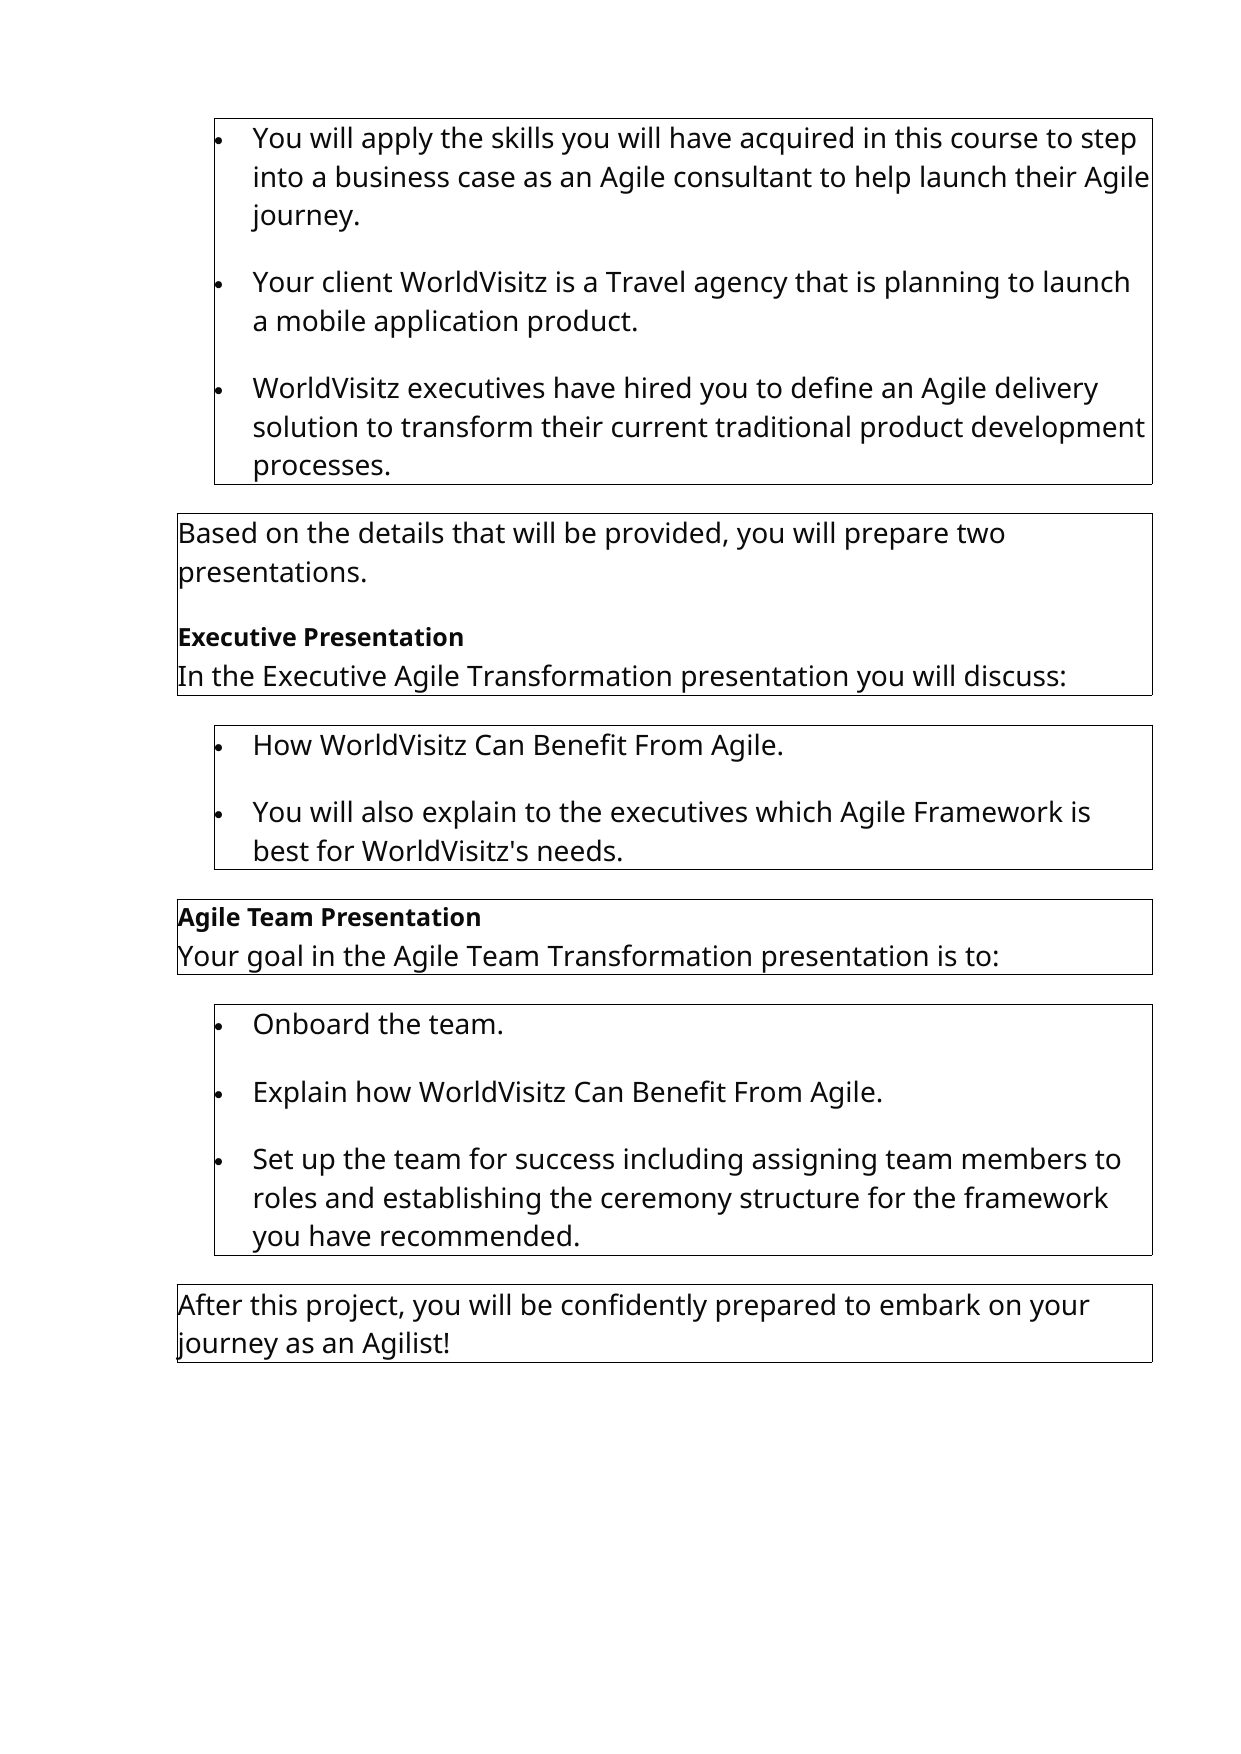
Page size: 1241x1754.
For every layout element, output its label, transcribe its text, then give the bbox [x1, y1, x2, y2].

subtitle Agile Team Presentation [178, 900, 1152, 933]
subtitle Executive Presentation [178, 619, 1152, 654]
text Your goal in the Agile Team Transformation presentation is to: [178, 936, 1152, 974]
list Your client WorldVisitz is a Travel agency that is planning to launch a mobile application product. [215, 262, 1152, 339]
list You will apply the skills you will have acquired in this course to step into a business case as an Agile consultant to help launch their Agile journey. [215, 119, 1152, 234]
list Onboard the team. [215, 1005, 1152, 1043]
text After this project, you will be confidently prepared to embark on your journey as an Agilist! [178, 1285, 1152, 1362]
list Explain how WorldVisitz Can Benefit From Agile. [215, 1072, 1152, 1111]
list You will also explain to the executives which Agile Framework is best for WorldVisitz's needs. [215, 792, 1152, 869]
list WorldVisitz executives have hired you to define an Agile delivery solution to transform their current traditional product development processes. [215, 368, 1152, 484]
list How WorldVisitz Can Benefit From Agile. [215, 726, 1152, 763]
text Based on the details that will be provided, you will prepare two presentations. [178, 514, 1152, 591]
list Set up the team for success including assigning team members to roles and establishing the ceremony structure for the framework you have recommended. [215, 1139, 1152, 1255]
text In the Executive Agile Transformation presentation you will discuss: [178, 656, 1152, 695]
